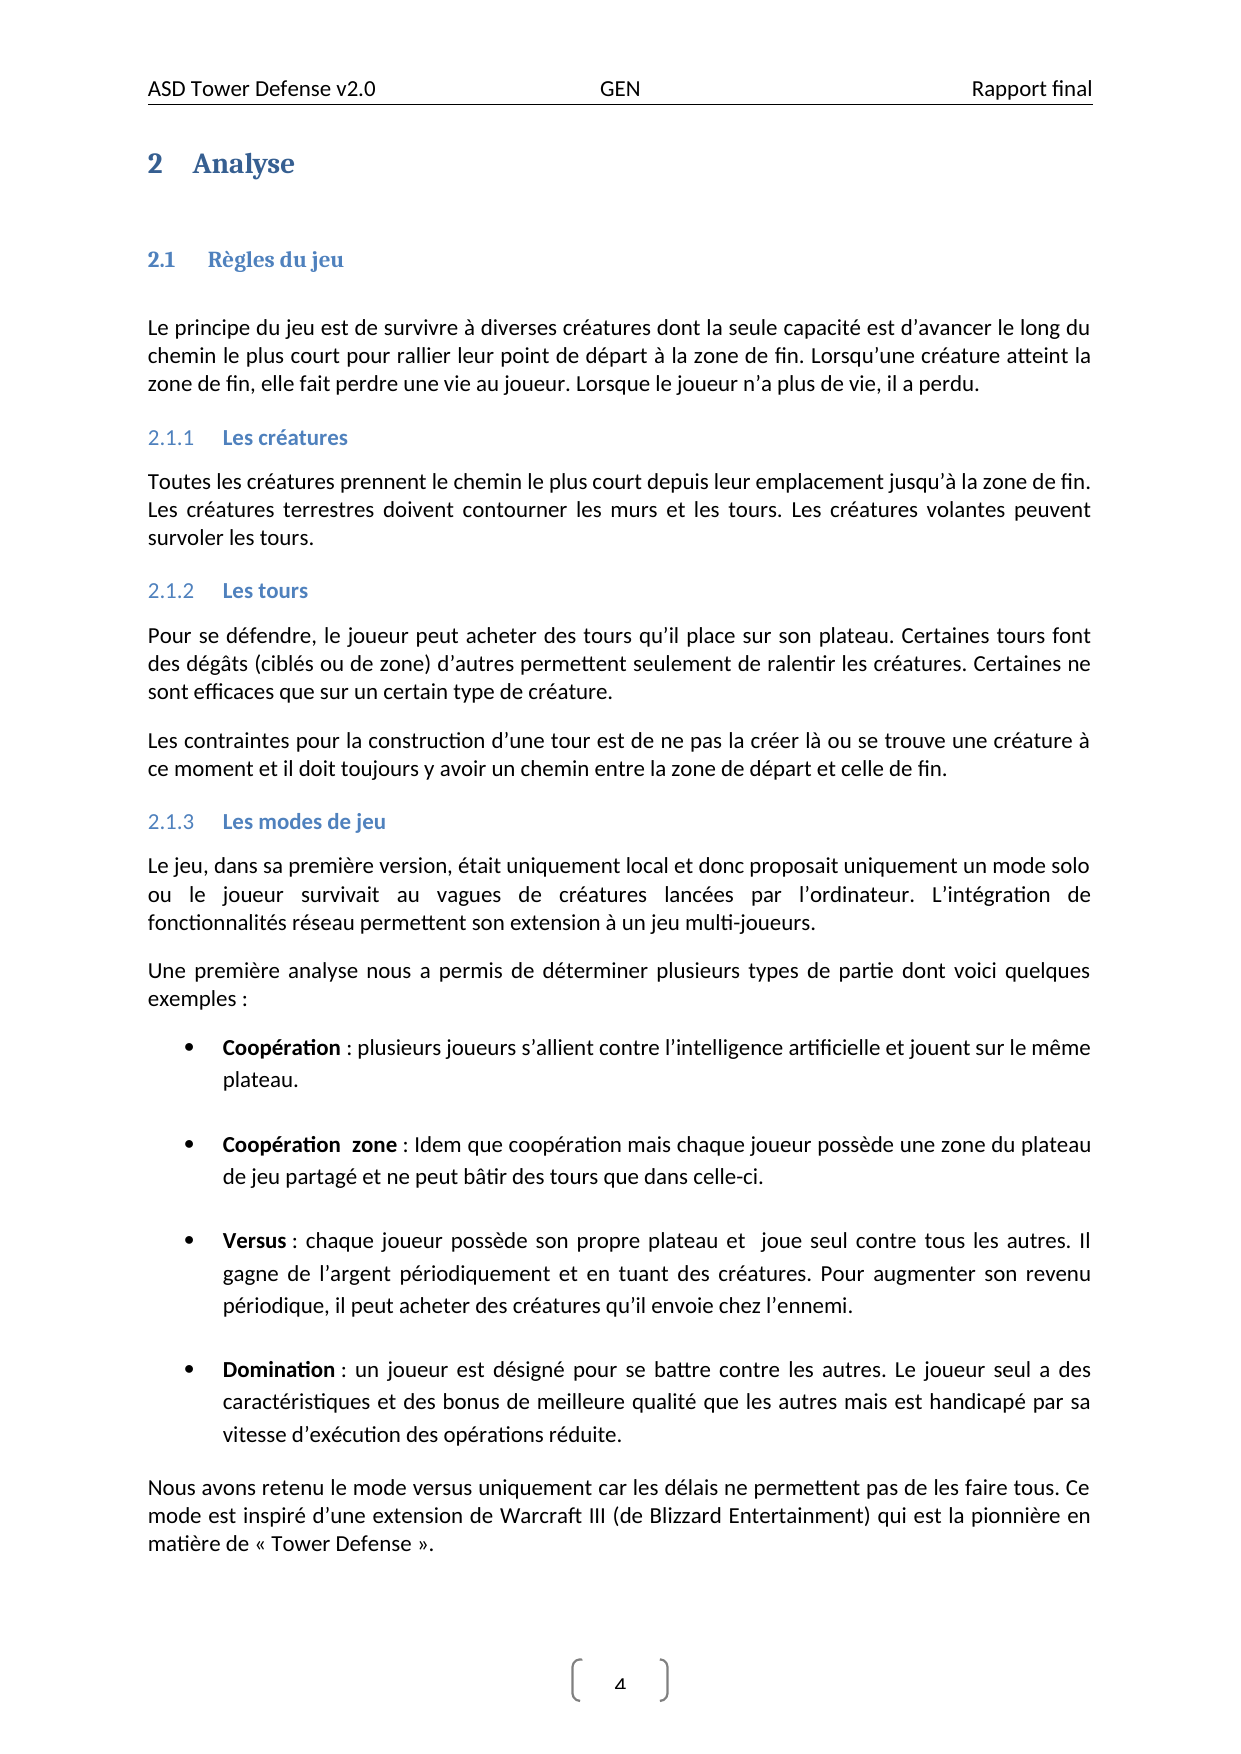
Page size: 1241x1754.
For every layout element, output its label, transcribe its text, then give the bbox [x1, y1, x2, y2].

text Une première analyse nous a permis de déterminer plusieurs types de partie dont voici quelques exemples : [148, 957, 1093, 1013]
text Les contraintes pour la construction d’une tour est de ne pas la créer là ou se trouve une créature à ce moment et il doit toujours y avoir un chemin entre la zone de départ et celle de fin. [148, 726, 1093, 782]
list Coopération : plusieurs joueurs s’allient contre l’intelligence artificielle et jouent sur le même plateau. [185, 1033, 1093, 1094]
list Coopération zone : Idem que coopération mais chaque joueur possède une zone du plateau de jeu partagé et ne peut bâtir des tours que dans celle-ci. [185, 1130, 1093, 1190]
subtitle Analyse [148, 148, 1093, 181]
text Pour se défendre, le joueur peut acheter des tours qu’il place sur son plateau. Certaines tours font des dégâts (ciblés ou de zone) d’autres permettent seulement de ralentir les créatures. Certaines ne sont efficaces que sur un certain type de créature. [148, 621, 1093, 705]
subtitle Les modes de jeu [148, 807, 1093, 835]
subtitle Les créatures [148, 423, 1093, 451]
text Le principe du jeu est de survivre à diverses créatures dont la seule capacité est d’avancer le long du chemin le plus court pour rallier leur point de départ à la zone de fin. Lorsqu’une créature atteint la zone de fin, elle fait perdre une vie au joueur. Lorsque le joueur n’a plus de vie, il a perdu. [148, 313, 1093, 398]
list Domination : un joueur est désigné pour se battre contre les autres. Le joueur seul a des caractéristiques et des bonus de meilleure qualité que les autres mais est handicapé par sa vitesse d’exécution des opérations réduite. [185, 1355, 1093, 1448]
list Versus : chaque joueur possède son propre plateau et joue seul contre tous les autres. Il gagne de l’argent périodiquement et en tuant des créatures. Pour augmenter son revenu périodique, il peut acheter des créatures qu’il envoie chez l’ennemi. [185, 1227, 1093, 1319]
text Le jeu, dans sa première version, était uniquement local et donc proposait uniquement un mode solo ou le joueur survivait au vagues de créatures lancées par l’ordinateur. L’intégration de fonctionnalités réseau permettent son extension à un jeu multi-joueurs. [148, 852, 1093, 936]
text Nous avons retenu le mode versus uniquement car les délais ne permettent pas de les faire tous. Ce mode est inspiré d’une extension de Warcraft III (de Blizzard Entertainment) qui est la pionnière en matière de « Tower Defense ». [148, 1473, 1093, 1557]
subtitle Les tours [148, 576, 1093, 604]
subtitle Règles du jeu [148, 247, 1093, 273]
text Toutes les créatures prennent le chemin le plus court depuis leur emplacement jusqu’à la zone de fin. Les créatures terrestres doivent contourner les murs et les tours. Les créatures volantes peuvent survoler les tours. [148, 467, 1093, 551]
